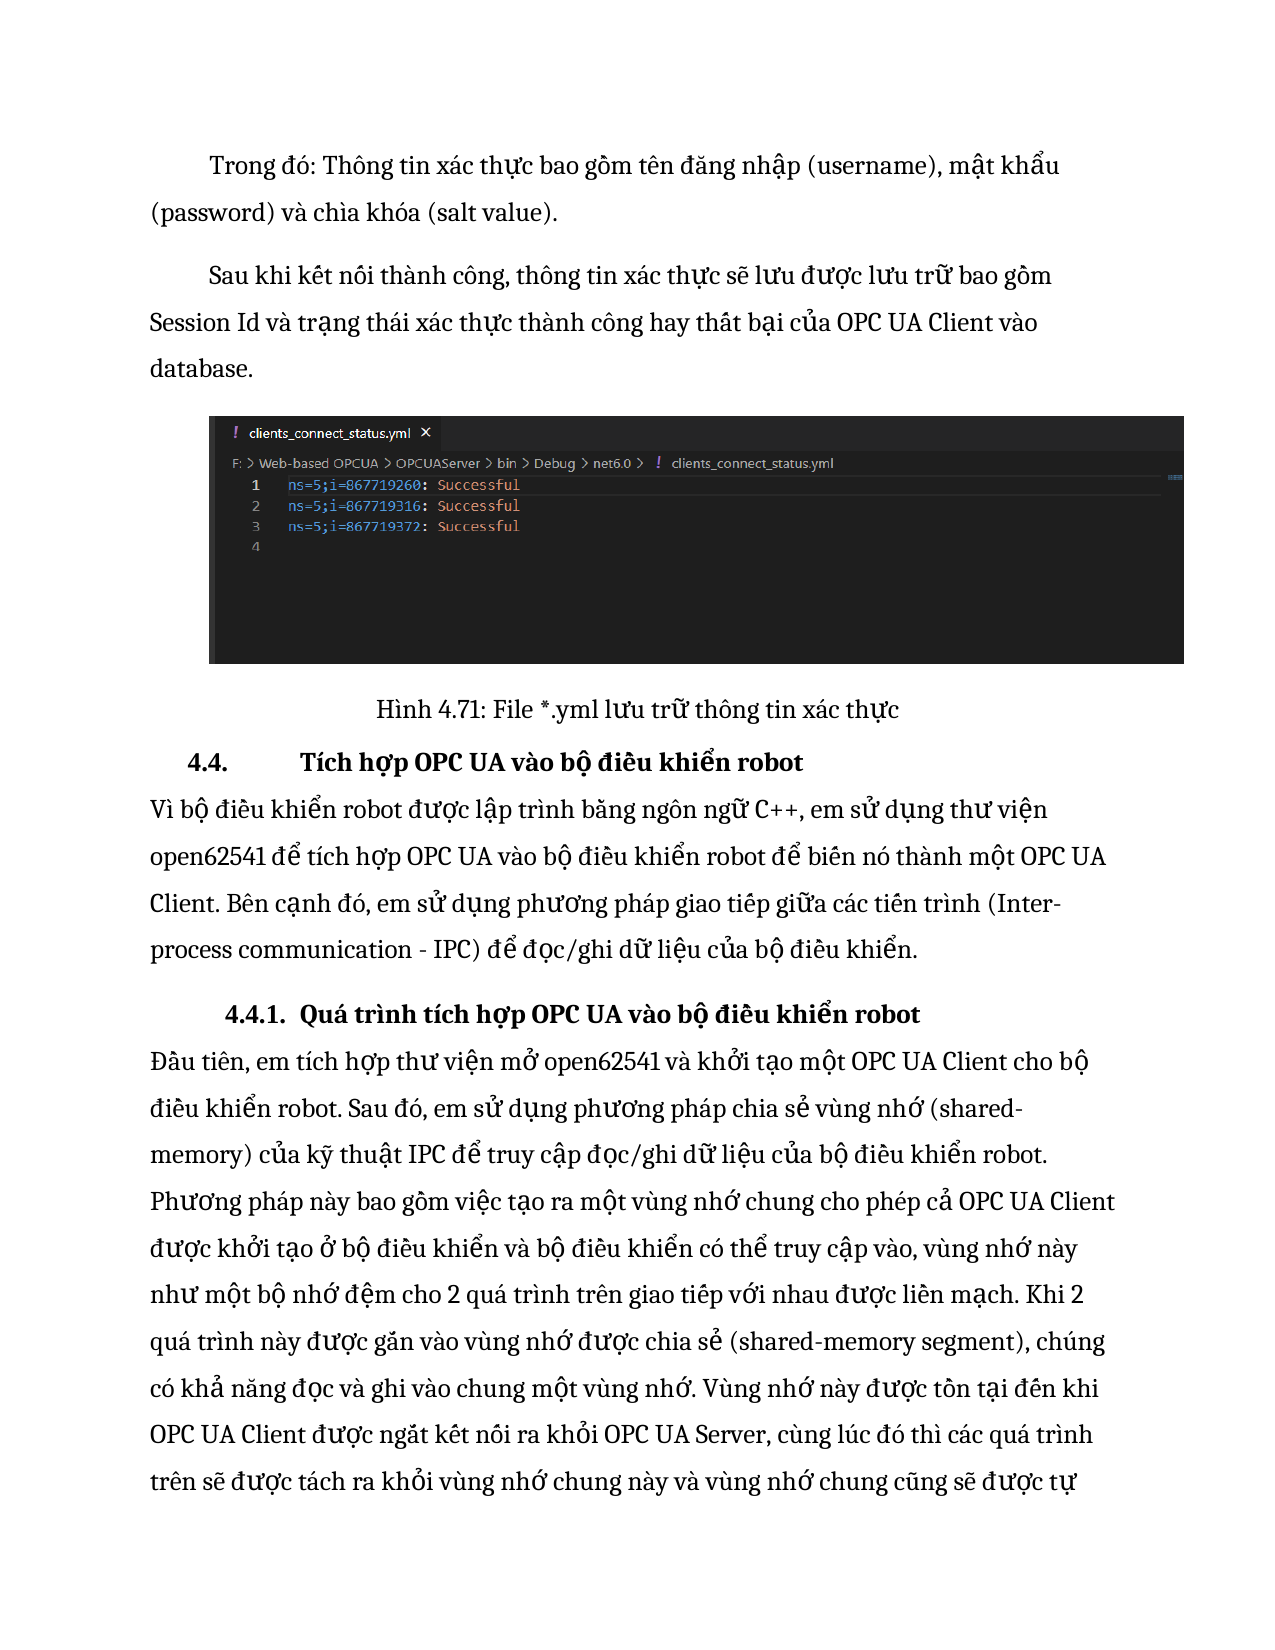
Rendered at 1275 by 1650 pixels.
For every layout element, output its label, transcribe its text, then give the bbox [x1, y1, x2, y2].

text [150, 1046, 1125, 1497]
text Sau khi kết nối thành công, thông tin xác thực sẽ lưu được lưu trữ bao gồm Session Id và trạng thái xác thực thành công hay thất bại của OPC UA Client vào database. [150, 260, 1125, 384]
subtitle Quá trình tích hợp OPC UA vào bộ điều khiển robot [225, 998, 1125, 1030]
text Trong đó: Thông tin xác thực bao gồm tên đăng nhập (username), mật khẩu (password) và chìa khóa (salt value). [150, 150, 1125, 228]
text Vì bộ điều khiển robot được lập trình bằng ngôn ngữ C++, em sử dụng thư viện open62541 để tích hợp OPC UA vào bộ điều khiển robot để biến nó thành một OPC UA Client. Bên cạnh đó, em sử dụng phương pháp giao tiếp giữa các tiến trình (Inter-process communication - IPC) để đọc/ghi dữ liệu của bộ điều khiển. [150, 794, 1125, 966]
picture [209, 416, 1184, 664]
subtitle Tích hợp OPC UA vào bộ điều khiển robot [187, 746, 1125, 778]
